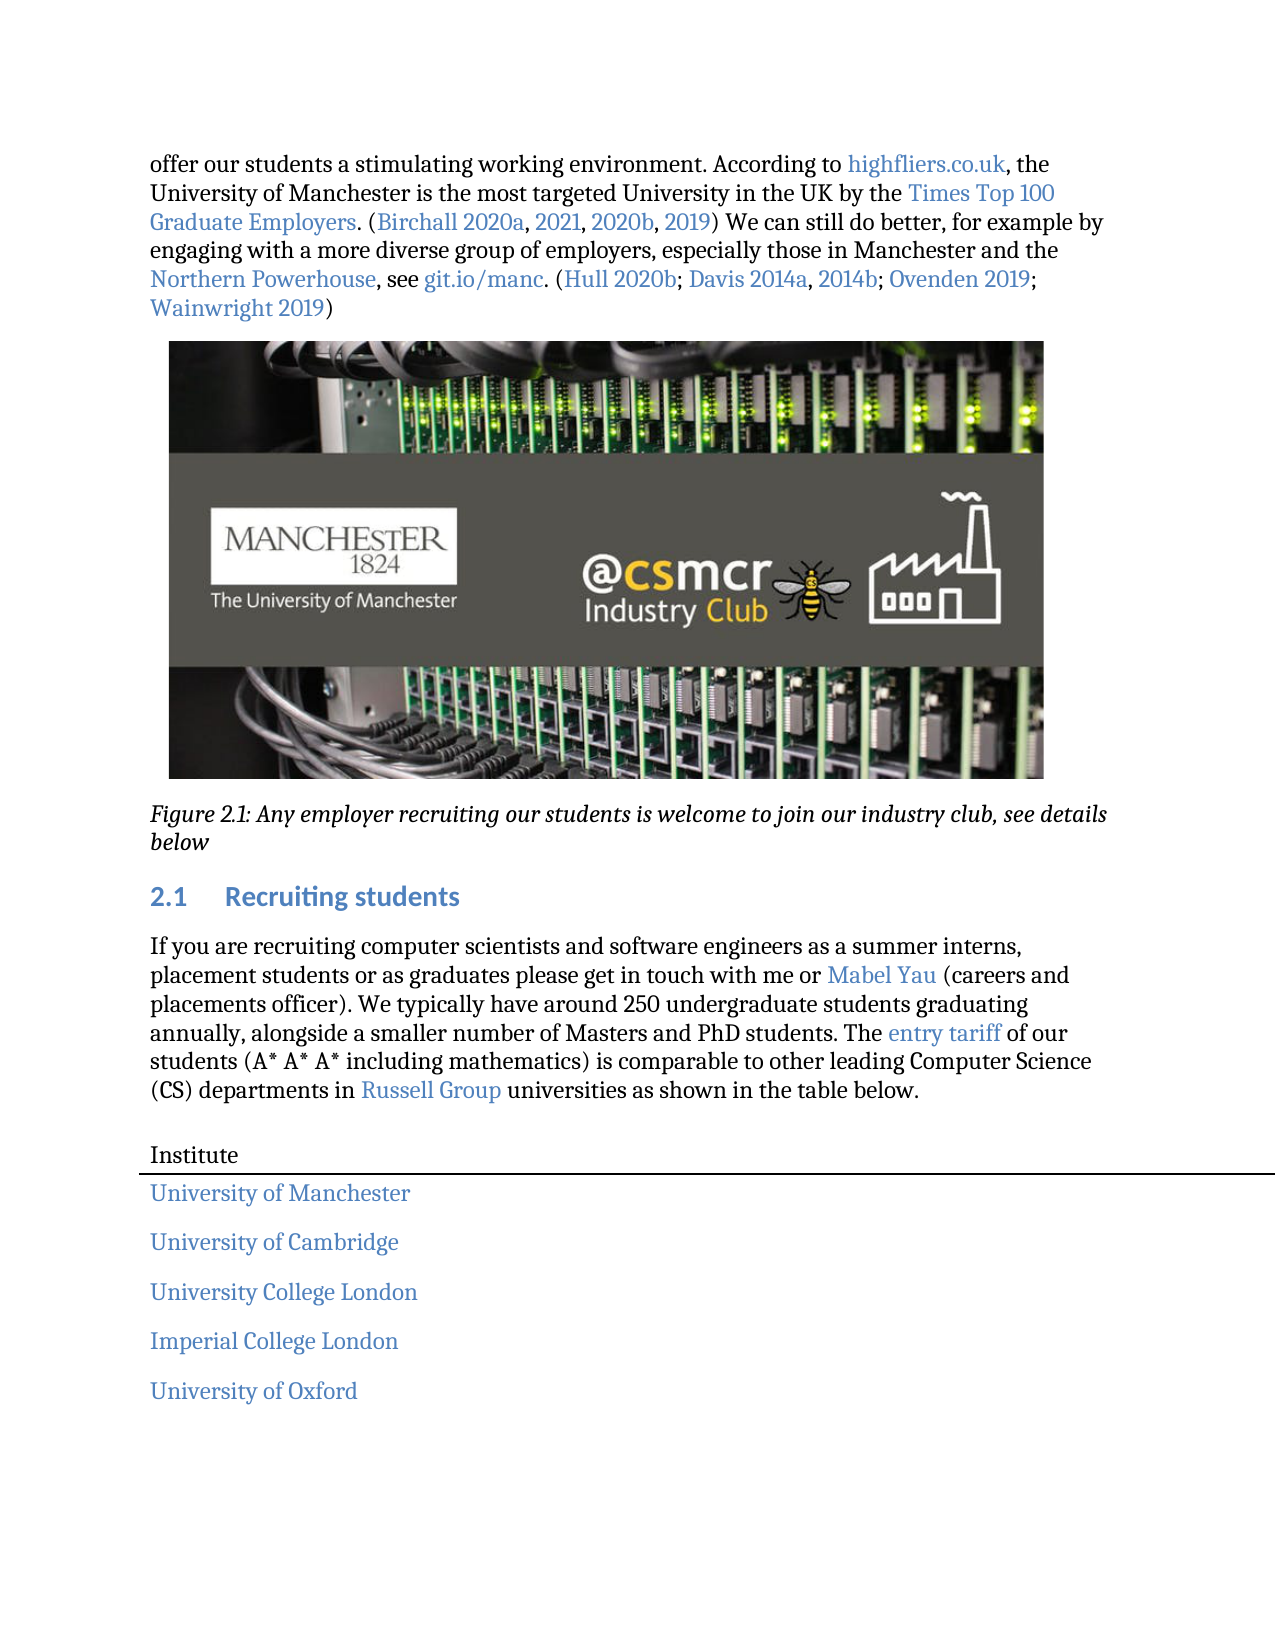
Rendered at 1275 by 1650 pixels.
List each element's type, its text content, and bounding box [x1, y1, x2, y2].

picture [168, 341, 1044, 779]
table_cell Imperial College London [139, 1324, 1275, 1373]
table_cell University of Oxford [139, 1373, 1275, 1423]
text If you are recruiting computer scientists and software engineers as a summer interns, placement students or as graduates please get in touch with me or Mabel Yau (careers and placements officer). We typically have around 250 undergraduate students graduating annually, alongside a smaller number of Masters and PhD students. The entry tariff of our students (A* A* A* including mathematics) is comparable to other leading Computer Science (CS) departments in Russell Group universities as shown in the table below. [150, 932, 1125, 1105]
subtitle 2.1 Recruiting students [150, 878, 1125, 913]
table_cell University of Manchester [139, 1175, 1275, 1224]
table_cell University College London [139, 1274, 1275, 1323]
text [150, 150, 1125, 322]
table_cell University of Cambridge [139, 1224, 1275, 1274]
text Figure 2.1: Any employer recruiting our students is welcome to join our industry club, see details below [150, 799, 1125, 857]
table_header Institute [139, 1124, 1275, 1173]
